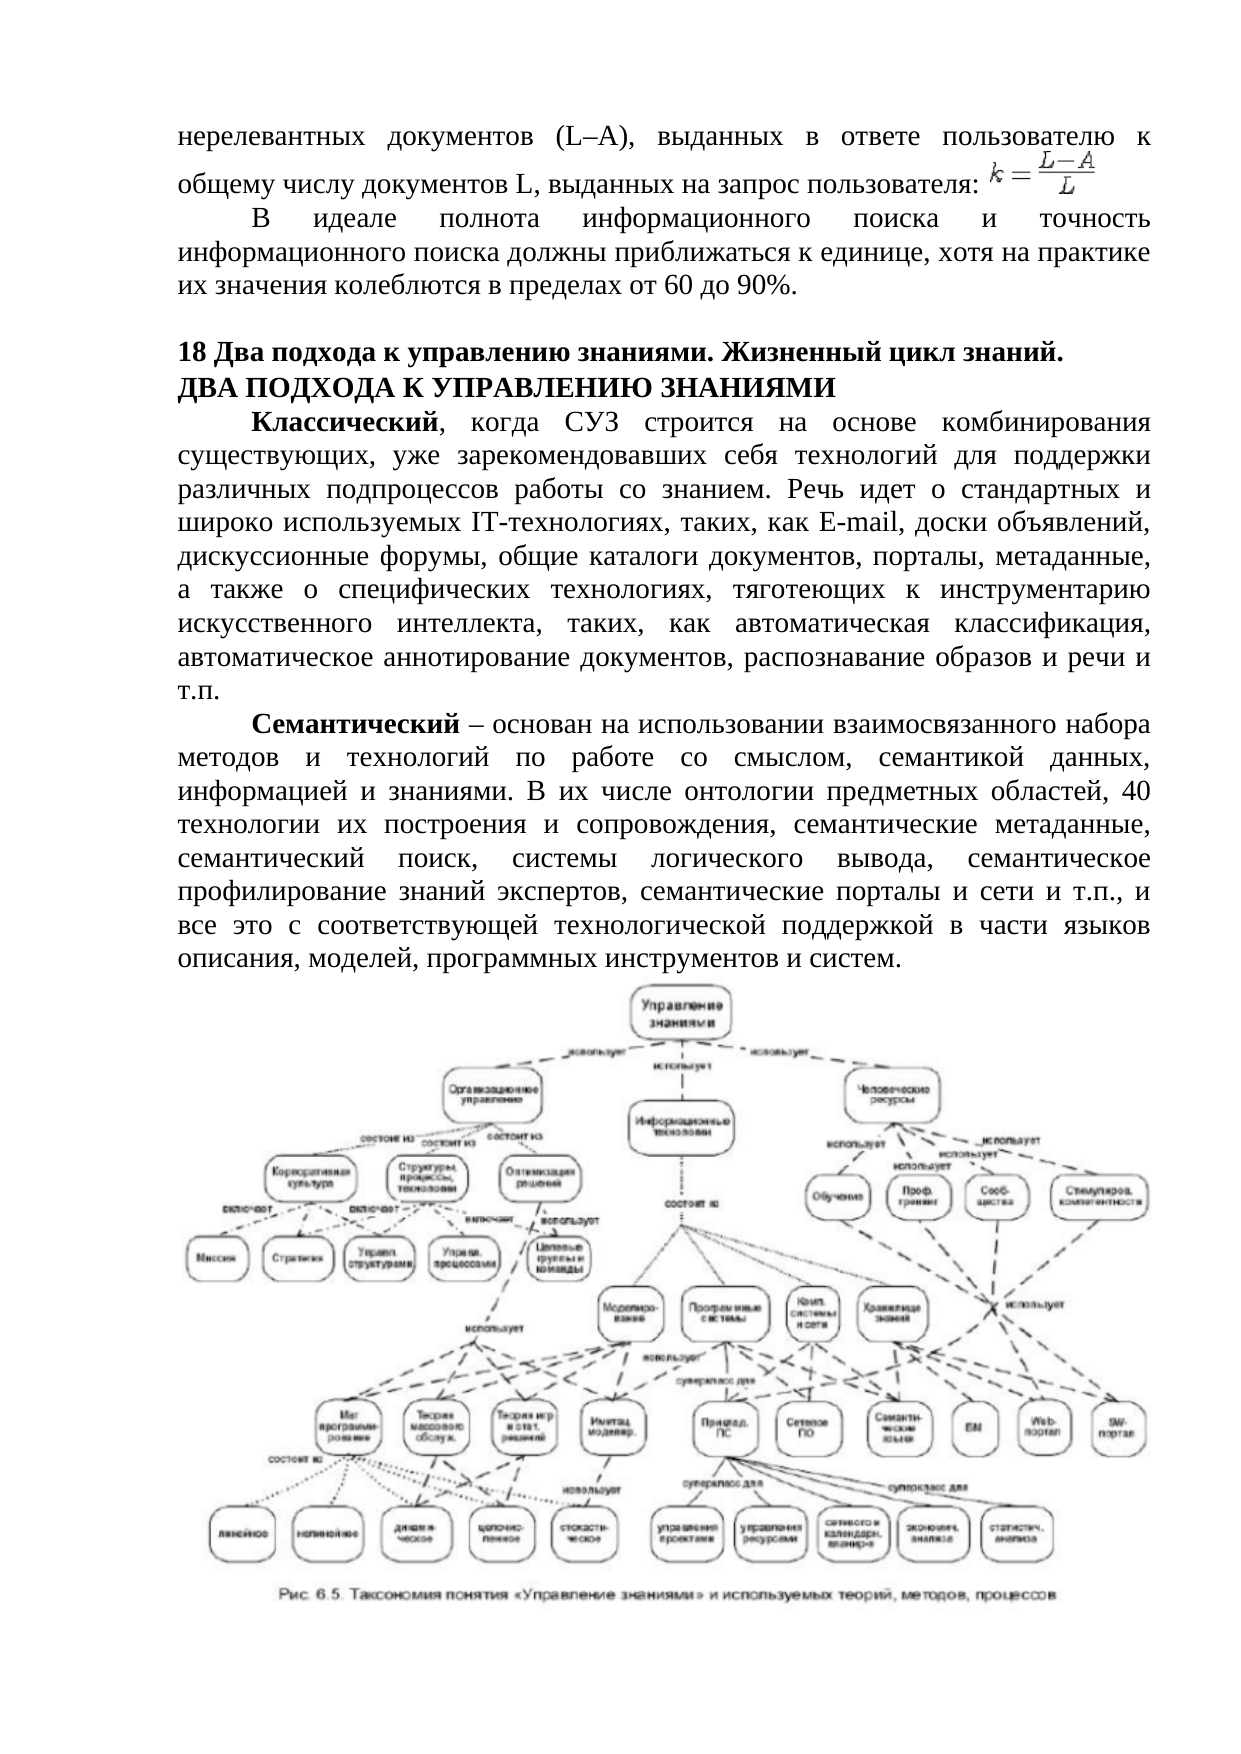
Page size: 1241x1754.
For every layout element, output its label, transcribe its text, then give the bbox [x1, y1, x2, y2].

subtitle 18 Два подхода к управлению знаниями. Жизненный цикл знаний. [177, 334, 1152, 368]
text Классический, когда СУЗ строится на основе комбинирования существующих, уже зарекомендовавших себя технологий для поддержки различных подпроцессов работы со знанием. Речь идет о стандартных и широко используемых IT-технологиях, таких, как E-mail, доски объявлений, дискуссионные форумы, общие каталоги документов, порталы, метаданные, а также о специфических технологиях, тяготеющих к инструментарию искусственного интеллекта, таких, как автоматическая классификация, автоматическое аннотирование документов, распознавание образов и речи и т.п. [177, 404, 1152, 706]
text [177, 118, 1152, 200]
text В идеале полнота информационного поиска и точность информационного поиска должны приближаться к единице, хотя на практике их значения колеблются в пределах от 60 до 90%. [177, 200, 1152, 301]
picture [987, 151, 1100, 194]
text ДВА ПОДХОДА К УПРАВЛЕНИЮ ЗНАНИЯМИ [177, 370, 1152, 404]
text Семантический – основан на использовании взаимосвязанного набора методов и технологий по работе со смыслом, семантикой данных, информацией и знаниями. В их числе онтологии предметных областей, 40 технологии их построения и сопровождения, семантические метаданные, семантический поиск, системы логического вывода, семантическое профилирование знаний экспертов, семантические порталы и сети и т.п., и все это с соответствующей технологической поддержкой в части языков описания, моделей, программных инструментов и систем. [177, 706, 1152, 974]
picture [177, 974, 1152, 1615]
